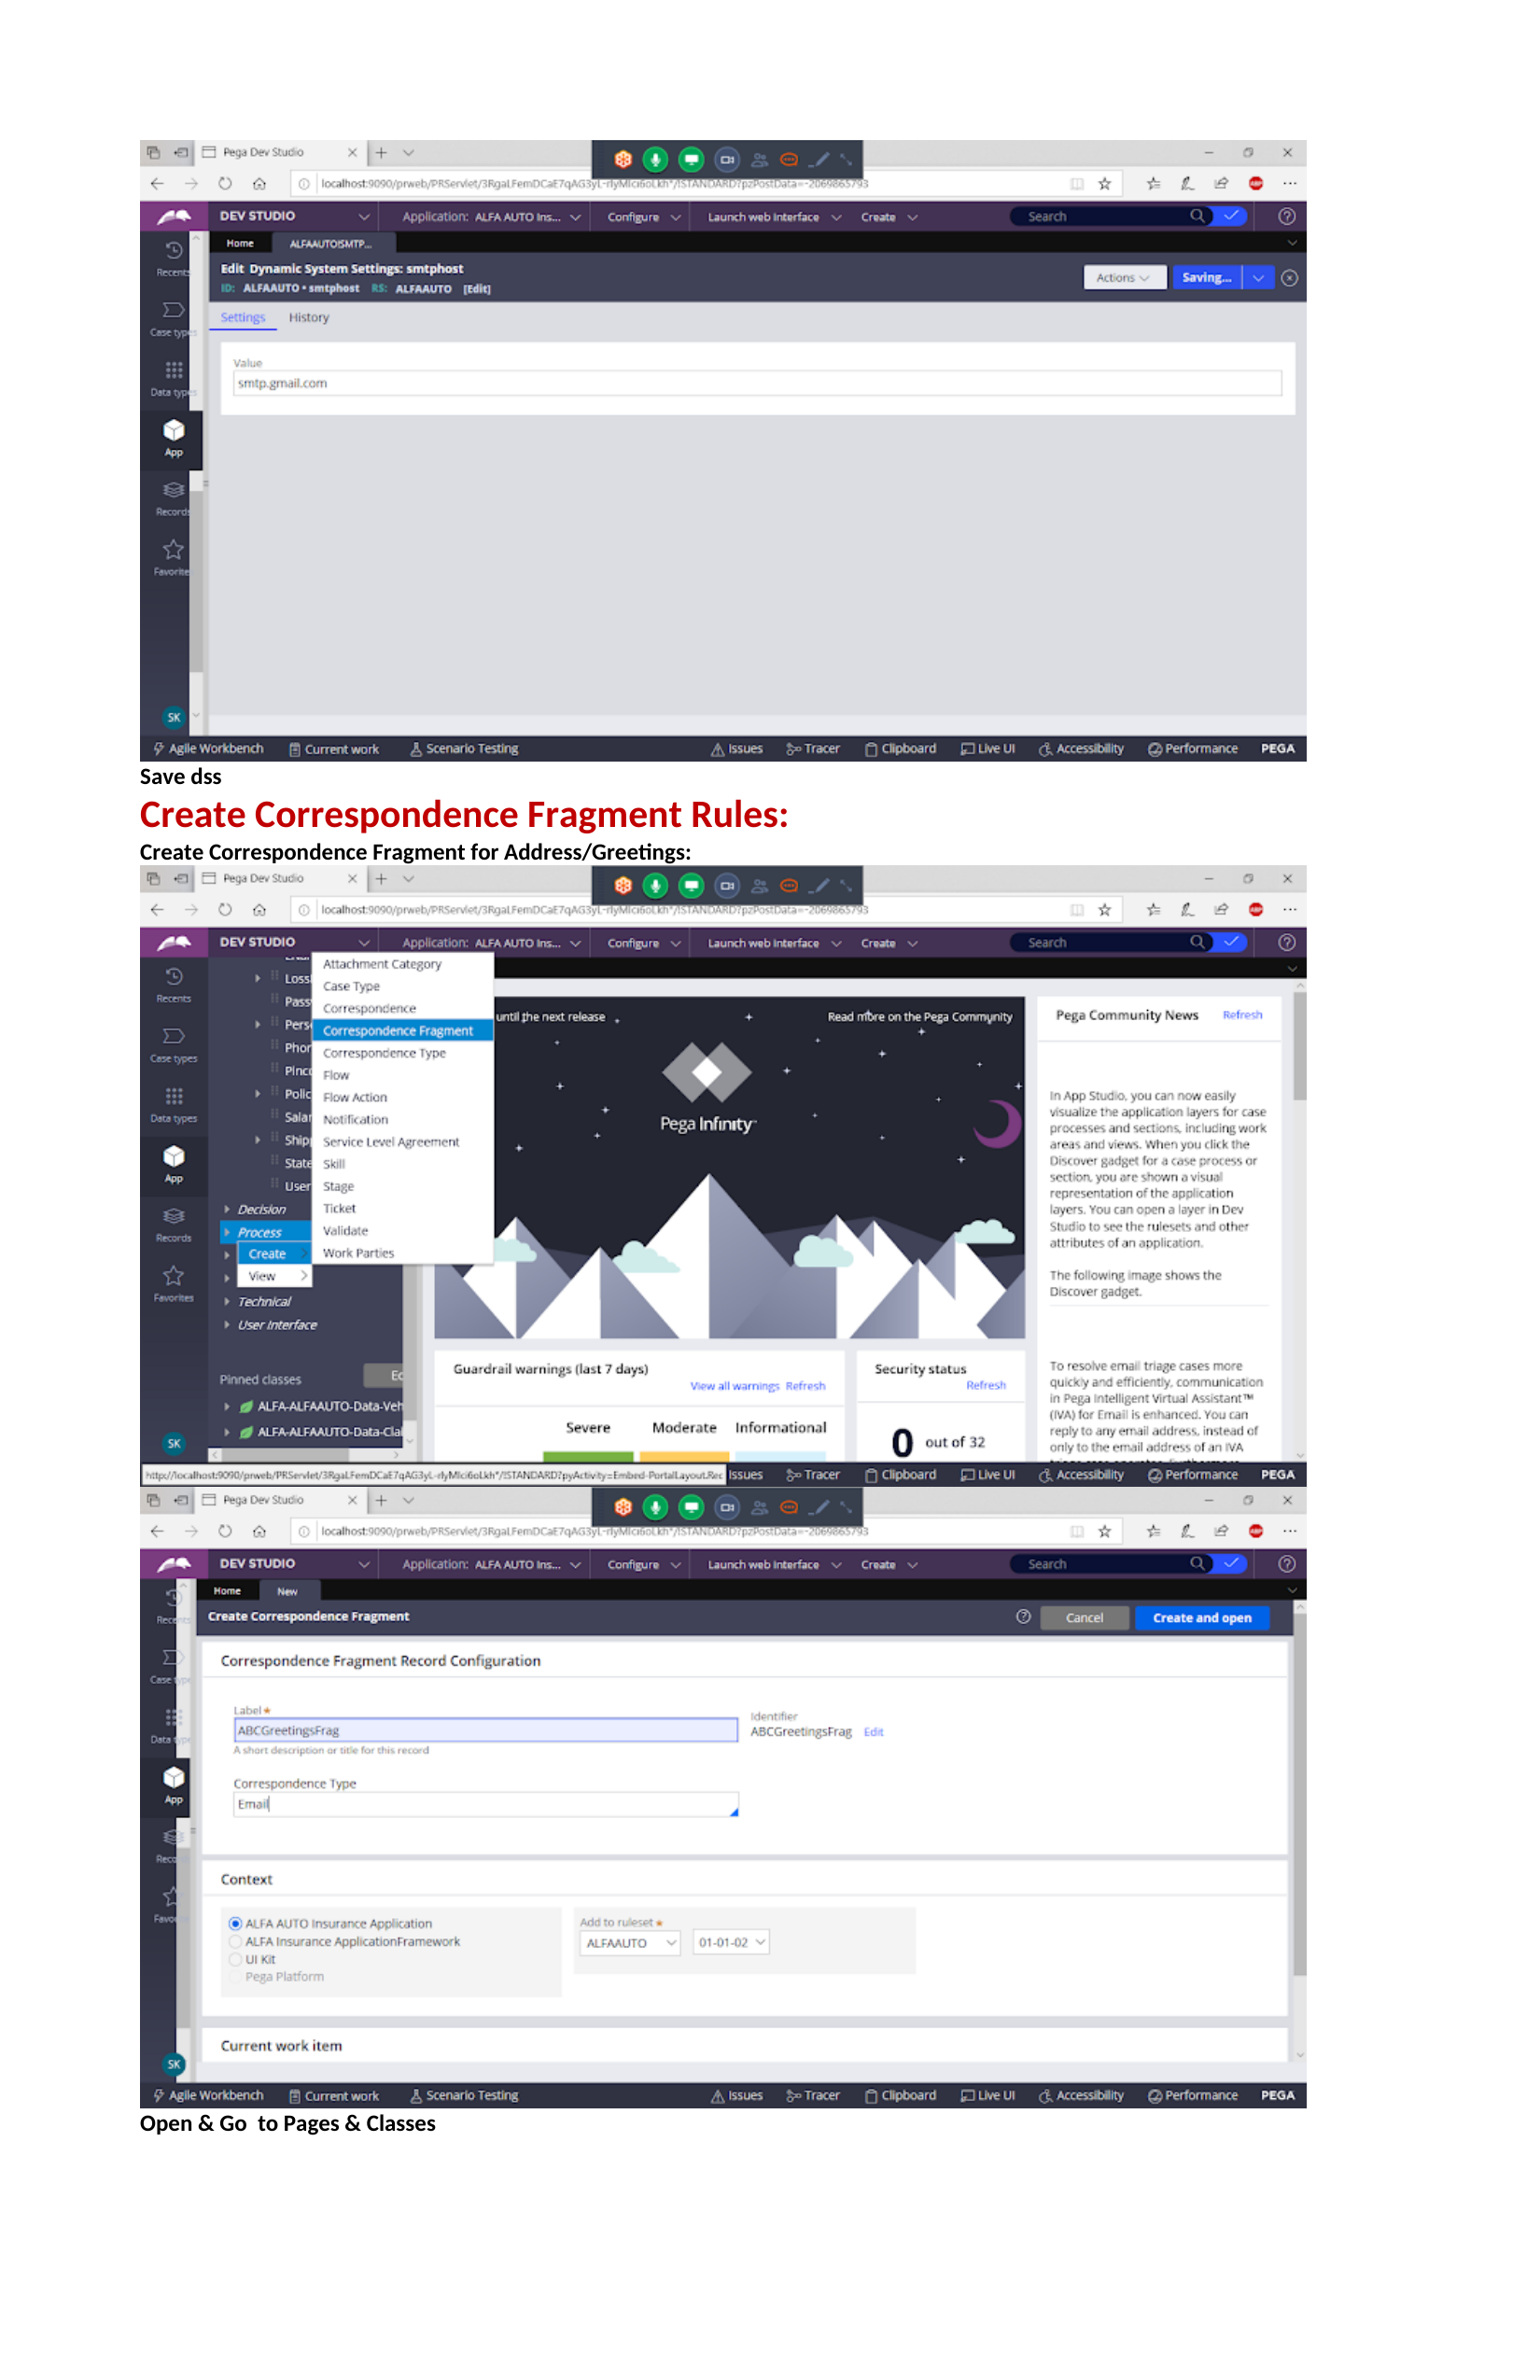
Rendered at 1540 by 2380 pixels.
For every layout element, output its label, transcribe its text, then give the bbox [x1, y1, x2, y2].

text Open & Go to Pages & Classes [140, 2108, 1400, 2136]
text Save dss [140, 762, 1400, 790]
text Create Correspondence Fragment Rules: [140, 790, 1400, 837]
picture [140, 140, 1307, 762]
text Create Correspondence Fragment for Address/Greetings: [140, 837, 1400, 865]
picture [140, 865, 1307, 2108]
